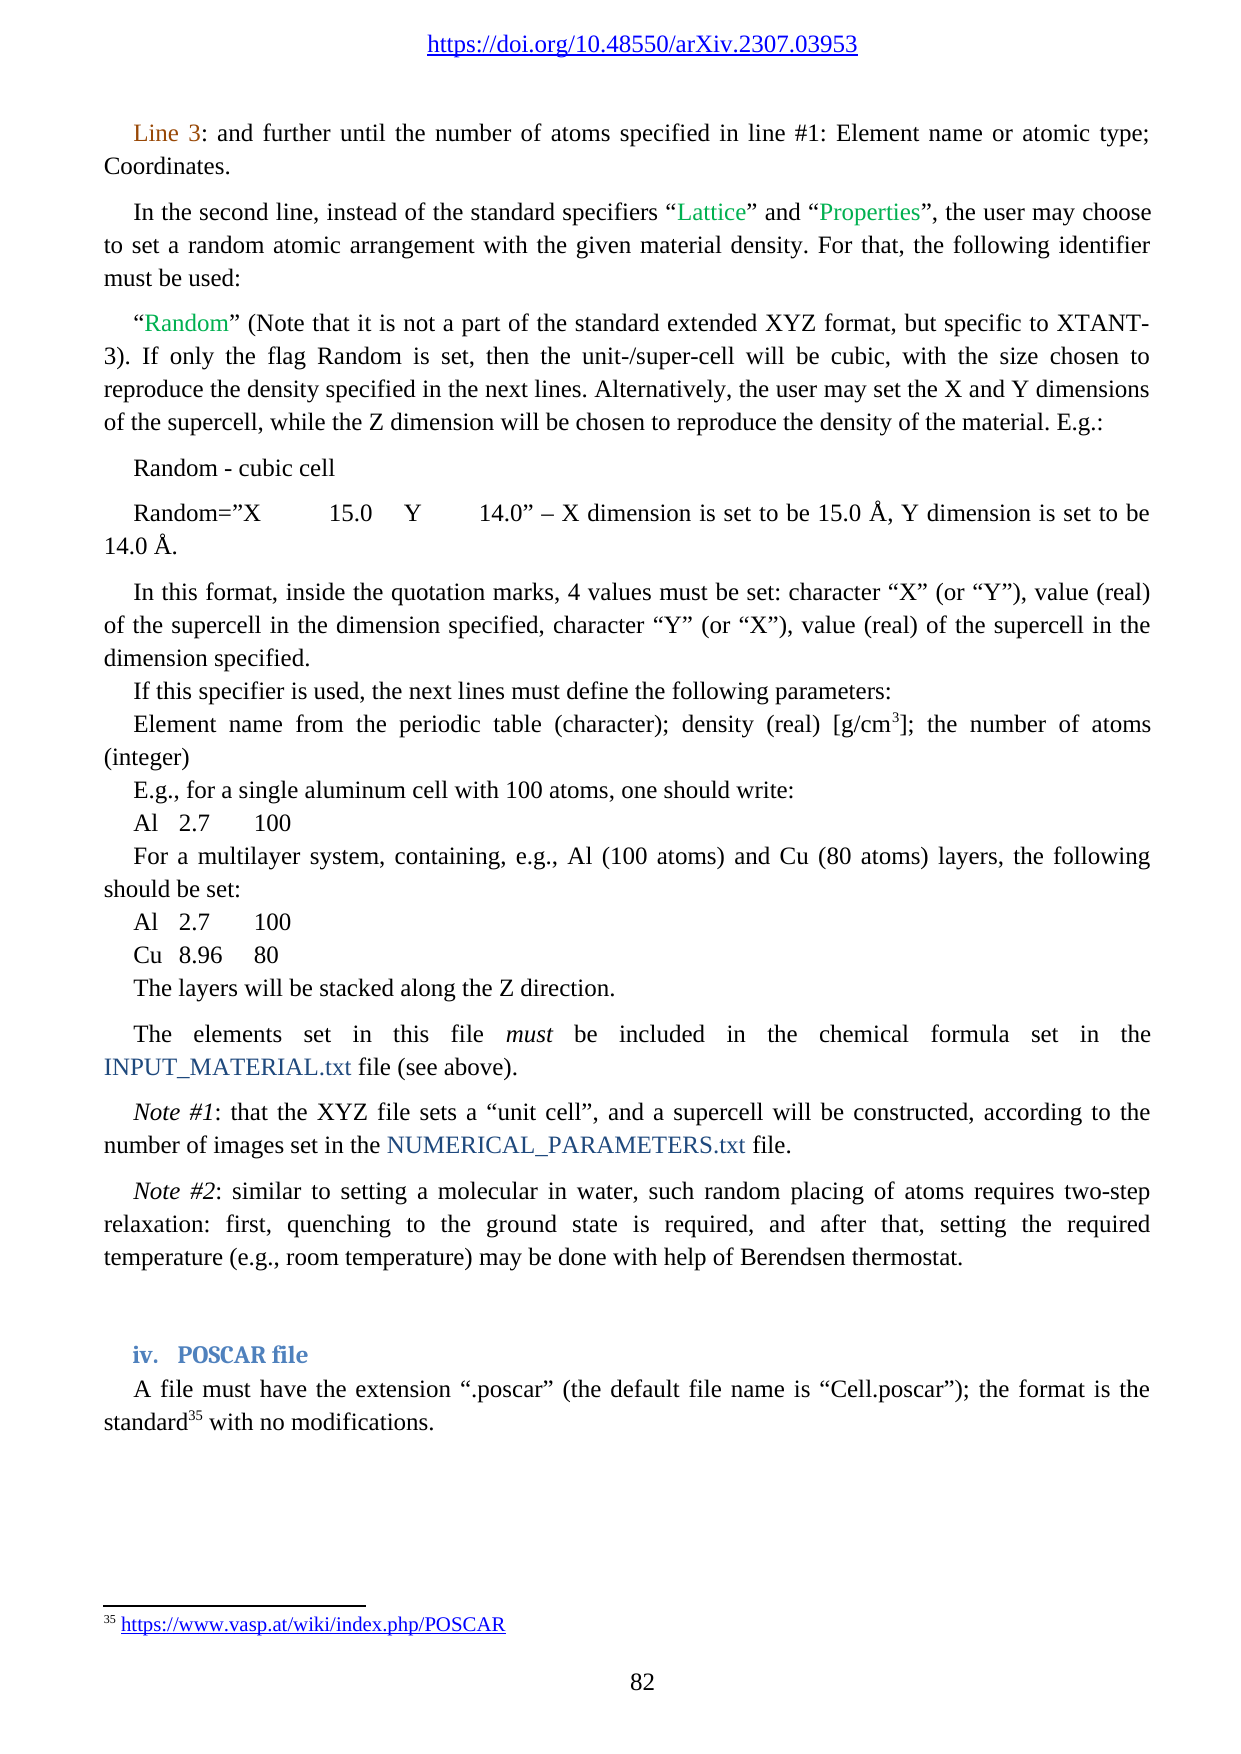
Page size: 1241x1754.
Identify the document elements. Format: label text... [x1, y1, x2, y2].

text Random=”X 15.0 Y 14.0” – X dimension is set to be 15.0 Å, Y dimension is set to be 14.0 Å. [103, 498, 1152, 560]
text If this specifier is used, the next lines must define the following parameters: [103, 676, 1152, 705]
text For a multilayer system, containing, e.g., Al (100 atoms) and Cu (80 atoms) layers, the following should be set: [103, 841, 1152, 903]
text The layers will be stacked along the Z direction. [103, 973, 1152, 1002]
text The elements set in this file must be included in the chemical formula set in the INPUT_MATERIAL.txt file (see above). [103, 1019, 1152, 1080]
text A file must have the extension “.poscar” (the default file name is “Cell.poscar”); the format is the standard with no modifications. [103, 1374, 1152, 1436]
text “Random” (Note that it is not a part of the standard extended XYZ format, but specific to XTANT-3). If only the flag Random is set, then the unit-/super-cell will be cubic, with the size chosen to reproduce the density specified in the next lines. Alternatively, the user may set the X and Y dimensions of the supercell, while the Z dimension will be chosen to reproduce the density of the material. E.g.: [103, 308, 1152, 436]
text Random - cubic cell [103, 453, 1152, 482]
text Cu 8.96 80 [103, 940, 1152, 969]
text In the second line, instead of the standard specifiers “Lattice” and “Properties”, the user may choose to set a random atomic arrangement with the given material density. For that, the following identifier must be used: [103, 197, 1152, 291]
subtitle POSCAR file [158, 1341, 1152, 1370]
text E.g., for a single aluminum cell with 100 atoms, one should write: [103, 775, 1152, 804]
text Line 3: and further until the number of atoms specified in line #1: Element name or atomic type; Coordinates. [103, 118, 1152, 180]
text Element name from the periodic table (character); density (real) [g/cm3]; the number of atoms (integer) [103, 709, 1152, 771]
text Al 2.7 100 [103, 907, 1152, 936]
text Al 2.7 100 [103, 808, 1152, 837]
text Note #2: similar to setting a molecular in water, such random placing of atoms requires two-step relaxation: first, quenching to the ground state is required, and after that, setting the required temperature (e.g., room temperature) may be done with help of Berendsen thermostat. [103, 1176, 1152, 1271]
text Note #1: that the XYZ file sets a “unit cell”, and a supercell will be constructed, according to the number of images set in the NUMERICAL_PARAMETERS.txt file. [103, 1097, 1152, 1159]
text In this format, inside the quotation marks, 4 values must be set: character “X” (or “Y”), value (real) of the supercell in the dimension specified, character “Y” (or “X”), value (real) of the supercell in the dimension specified. [103, 577, 1152, 672]
